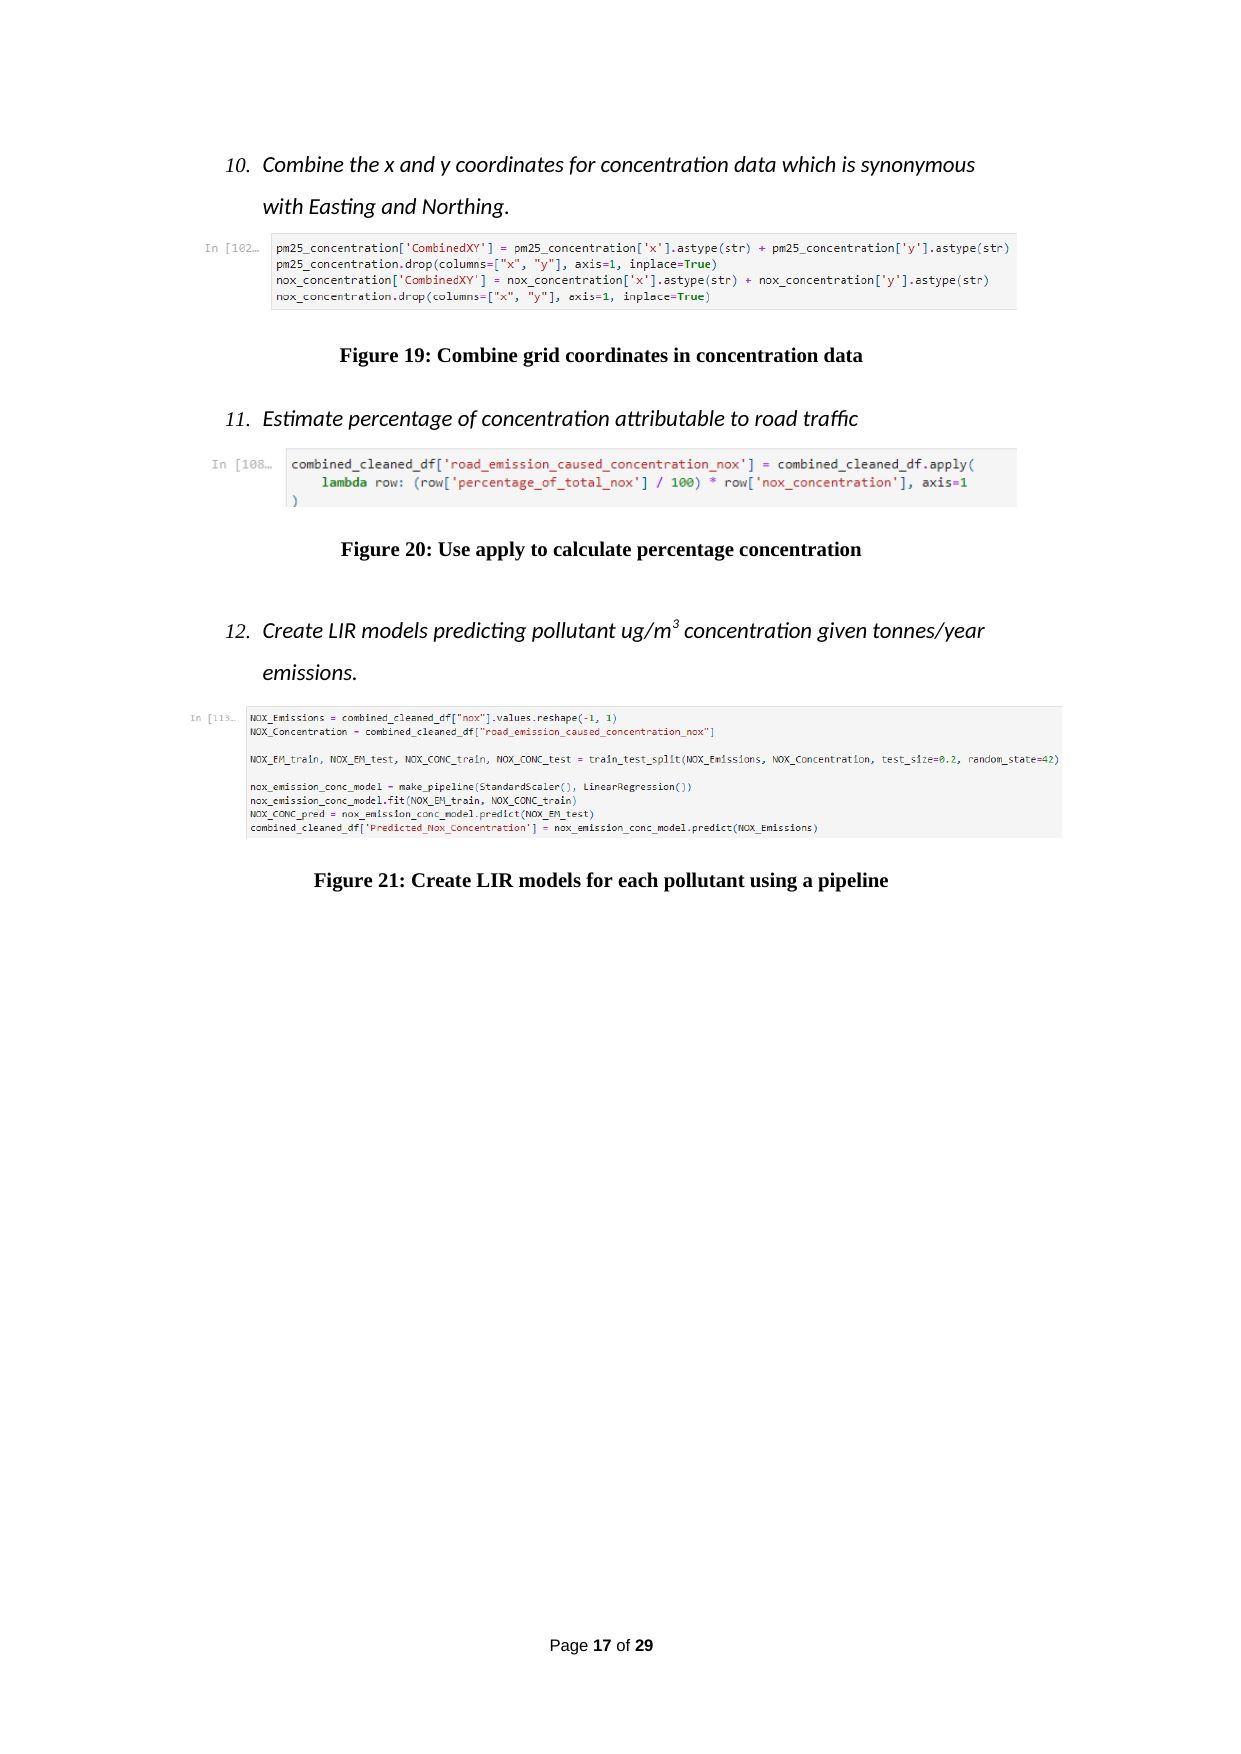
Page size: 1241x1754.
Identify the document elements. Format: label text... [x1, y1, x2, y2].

list Estimate percentage of concentration attributable to road traffic [225, 404, 1015, 432]
list Combine the x and y coordinates for concentration data which is synonymous with Easting and Northing. [225, 150, 1015, 220]
picture [187, 233, 1017, 317]
text Figure 20: Use apply to calculate percentage concentration [187, 537, 1015, 561]
picture [187, 700, 1063, 838]
text Figure 19: Combine grid coordinates in concentration data [187, 343, 1015, 367]
list Create LIR models predicting pollutant ug/m3 concentration given tonnes/year emissions. [225, 616, 1015, 686]
picture [187, 445, 1017, 507]
text Figure 21: Create LIR models for each pollutant using a pipeline [187, 868, 1015, 892]
